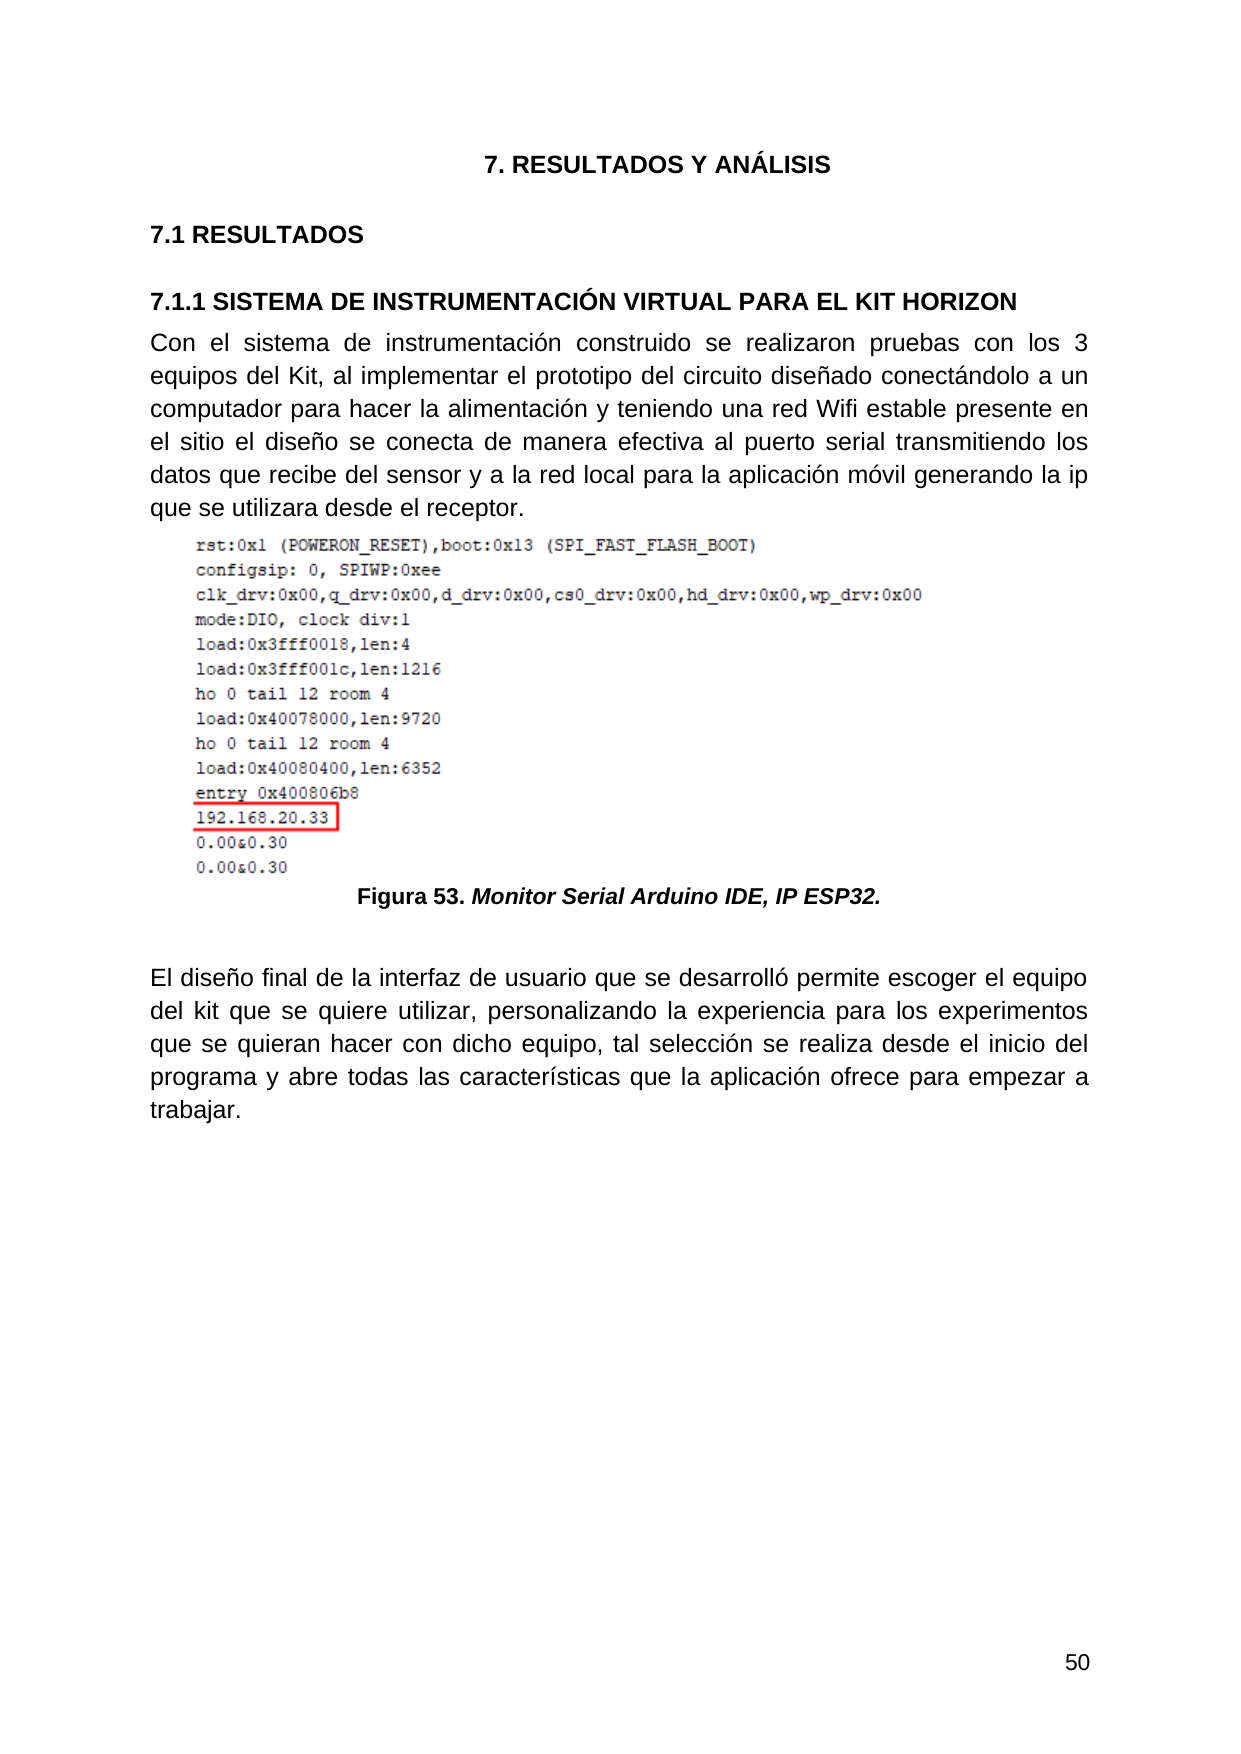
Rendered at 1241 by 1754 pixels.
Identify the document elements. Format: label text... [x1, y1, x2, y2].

text El diseño final de la interfaz de usuario que se desarrolló permite escoger el equipo del kit que se quiere utilizar, personalizando la experiencia para los experimentos que se quieran hacer con dicho equipo, tal selección se realiza desde el inicio del programa y abre todas las características que la aplicación ofrece para empezar a trabajar. [150, 963, 1090, 1123]
text Con el sistema de instrumentación construido se realizaron pruebas con los 3 equipos del Kit, al implementar el prototipo del circuito diseñado conectándolo a un computador para hacer la alimentación y teniendo una red Wifi estable presente en el sitio el diseño se conecta de manera efectiva al puerto serial transmitiendo los datos que recibe del sensor y a la red local para la aplicación móvil generando la ip que se utilizara desde el receptor. [150, 328, 1090, 522]
subtitle 7.1.1 SISTEMA DE INSTRUMENTACIÓN VIRTUAL PARA EL KIT HORIZON [150, 287, 1090, 316]
subtitle 7.1 RESULTADOS [150, 221, 1090, 249]
subtitle 7. RESULTADOS Y ANÁLISIS [225, 150, 1090, 179]
picture [193, 526, 1047, 879]
